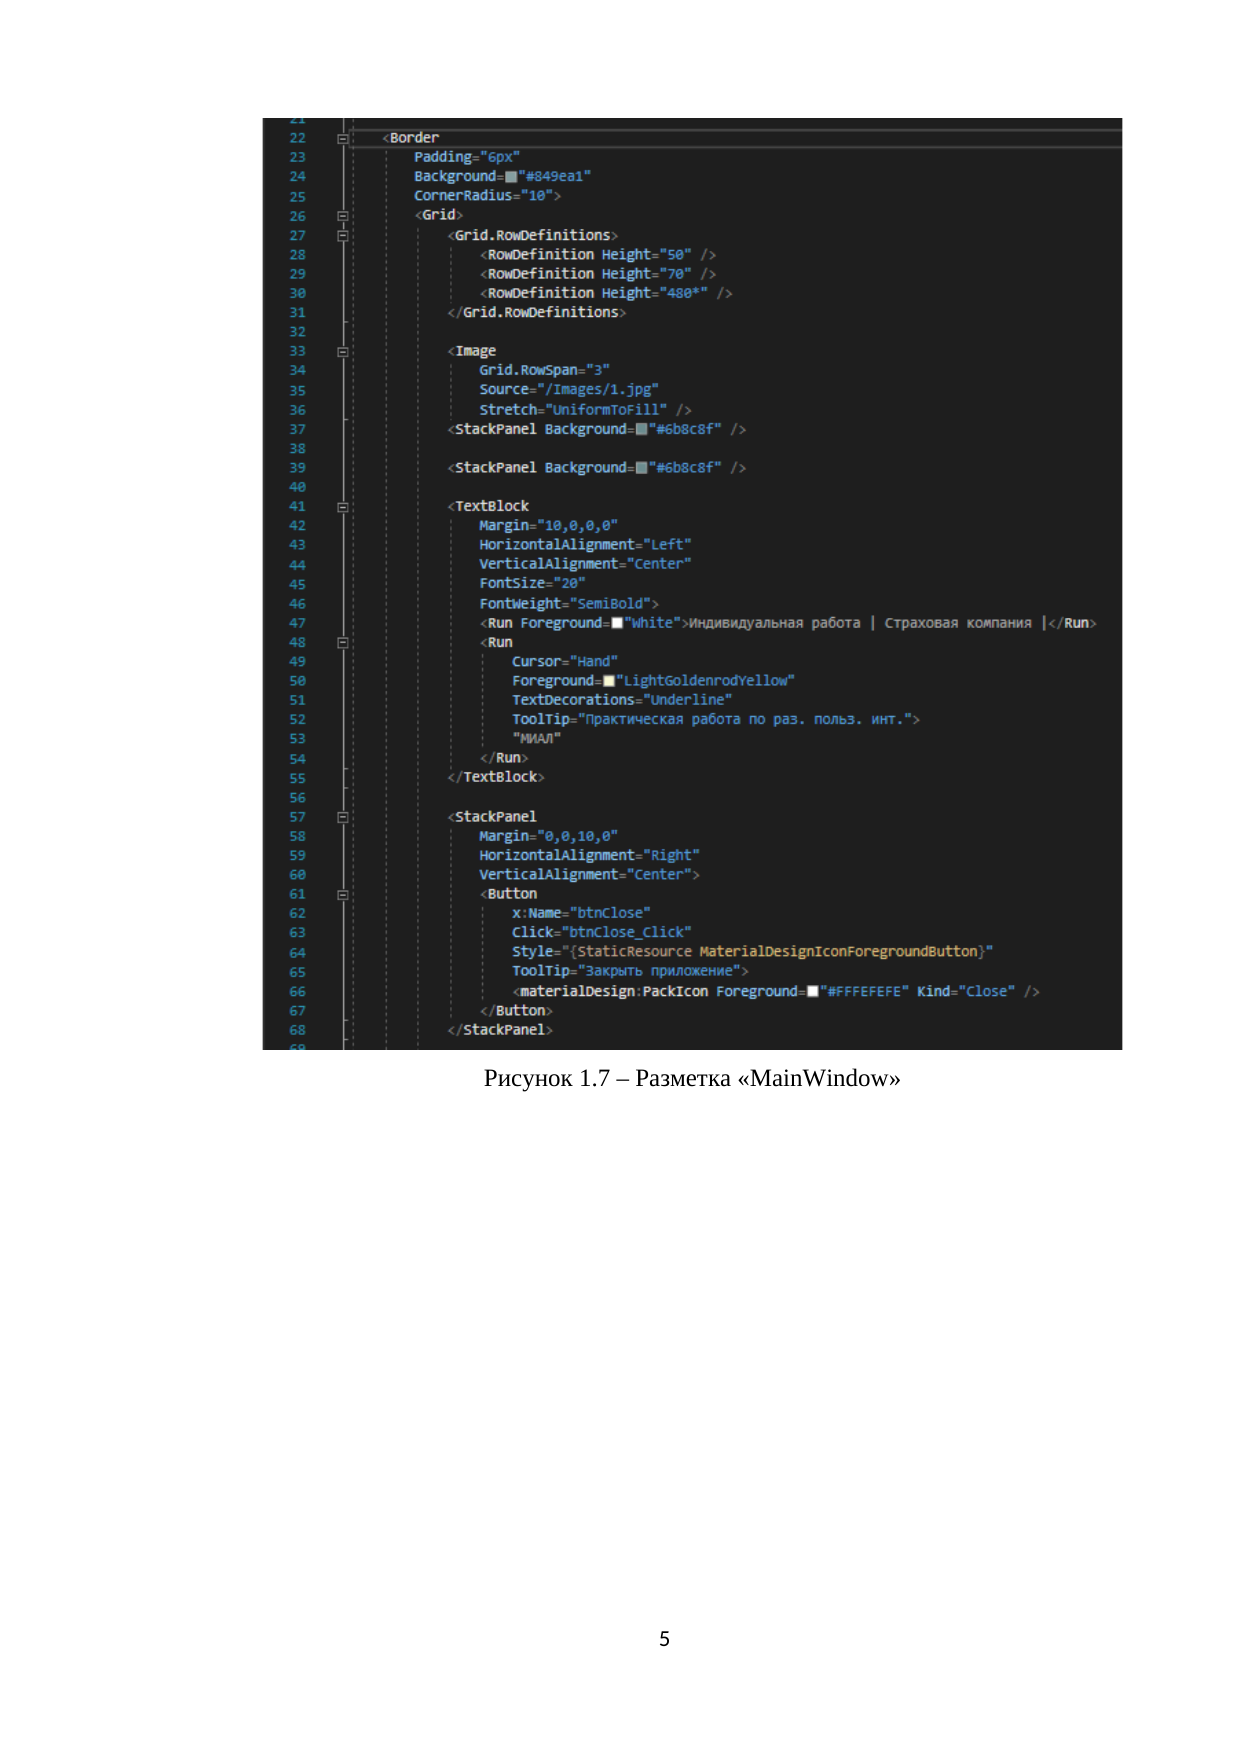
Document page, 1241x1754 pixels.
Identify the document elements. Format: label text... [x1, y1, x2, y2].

text Рисунок 1.7 – Разметка «MainWindow» [177, 1063, 1152, 1092]
picture [262, 118, 1123, 1050]
